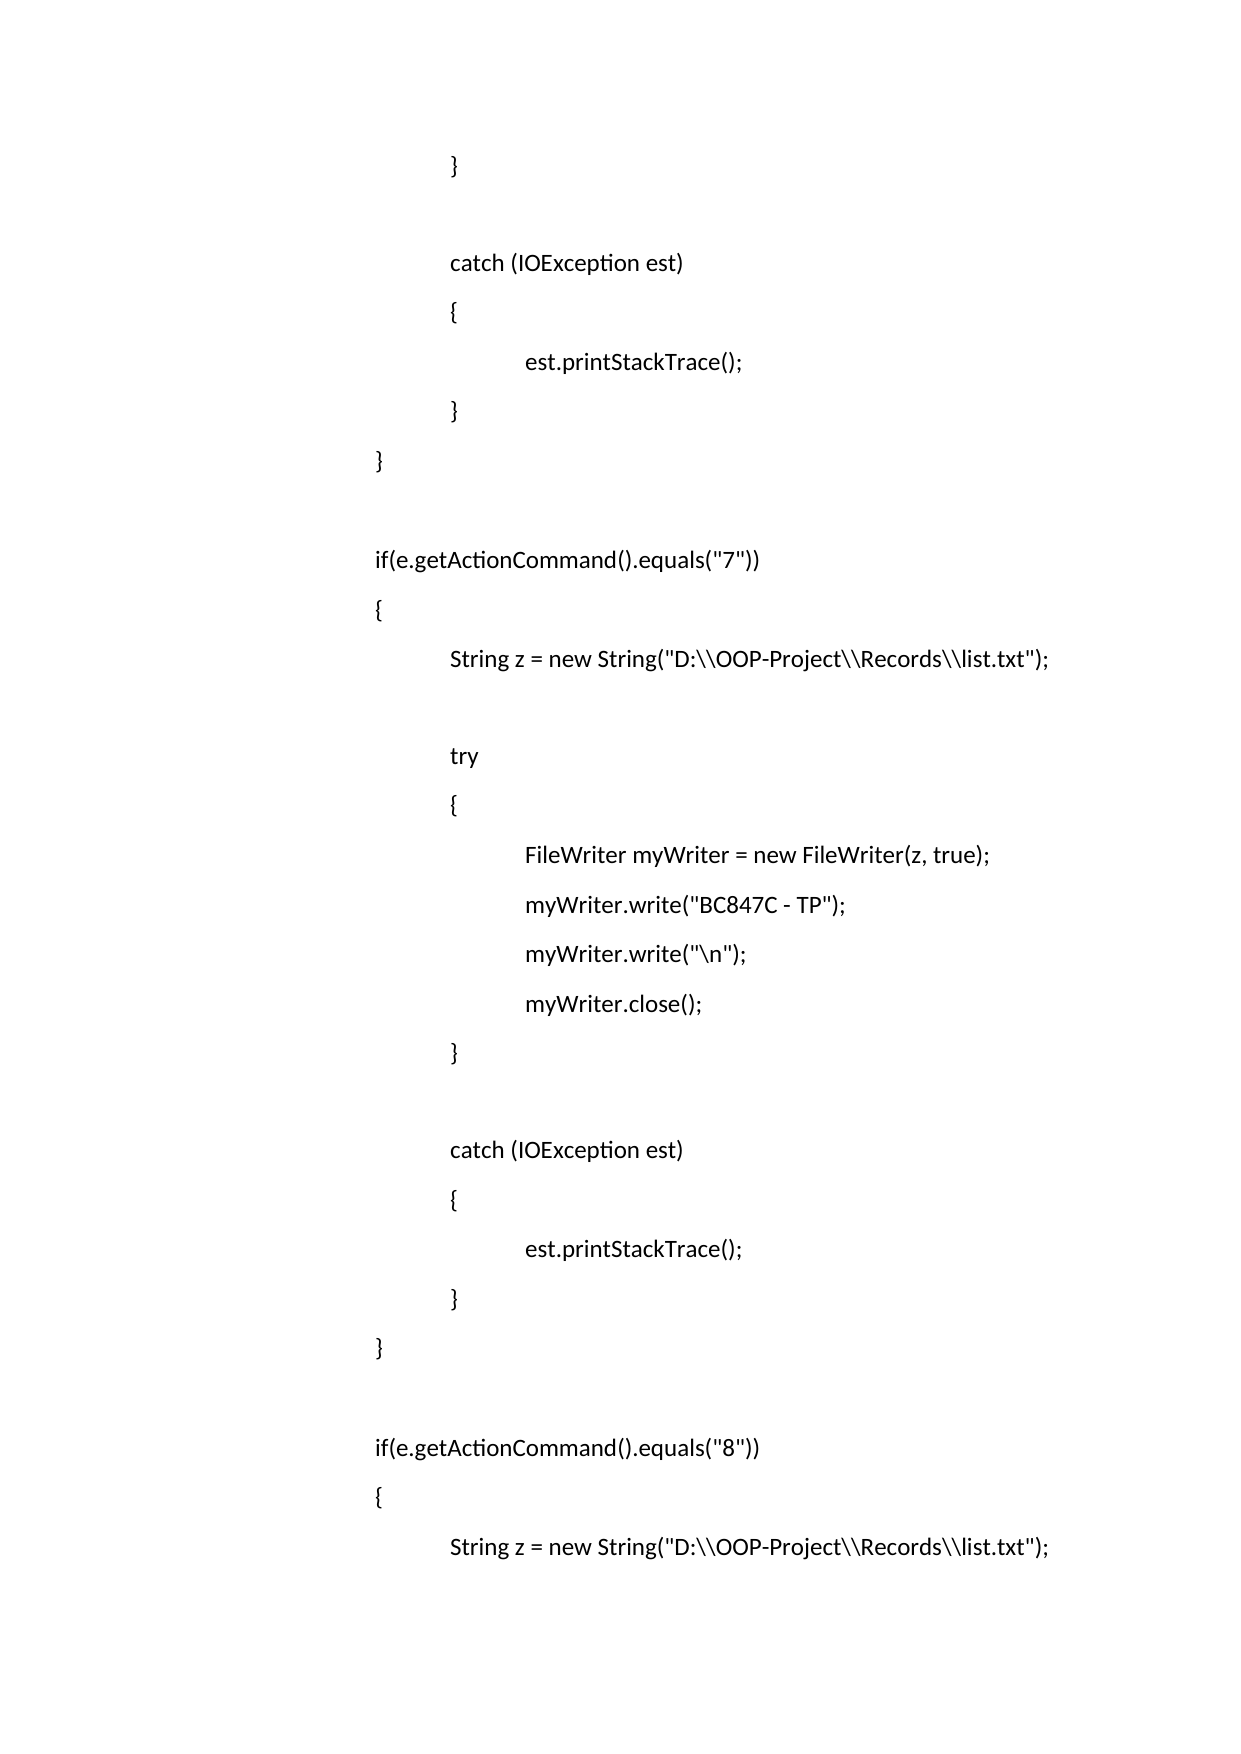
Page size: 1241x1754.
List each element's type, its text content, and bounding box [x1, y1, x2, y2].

text } [150, 1283, 1090, 1313]
text { [150, 789, 1090, 820]
text est.printStackTrace(); [150, 1233, 1090, 1264]
text myWriter.write("\n"); [150, 938, 1090, 969]
text } [150, 150, 1090, 181]
text myWriter.write("BC847C - TP"); [150, 889, 1090, 919]
text } [150, 1037, 1090, 1068]
text myWriter.close(); [150, 988, 1090, 1018]
text try [150, 740, 1090, 771]
text FileWriter myWriter = new FileWriter(z, true); [150, 839, 1090, 870]
text } [150, 445, 1090, 476]
text { [150, 594, 1090, 624]
text String z = new String("D:\\OOP-Project\\Records\\list.txt"); [150, 1531, 1090, 1561]
text } [150, 1332, 1090, 1363]
text est.printStackTrace(); [150, 346, 1090, 376]
text { [150, 1481, 1090, 1512]
text catch (IOException est) [150, 247, 1090, 277]
text catch (IOException est) [150, 1134, 1090, 1165]
text } [150, 395, 1090, 426]
text if(e.getActionCommand().equals("7")) [150, 544, 1090, 575]
text String z = new String("D:\\OOP-Project\\Records\\list.txt"); [150, 643, 1090, 674]
text { [150, 296, 1090, 327]
text { [150, 1184, 1090, 1214]
text if(e.getActionCommand().equals("8")) [150, 1432, 1090, 1462]
